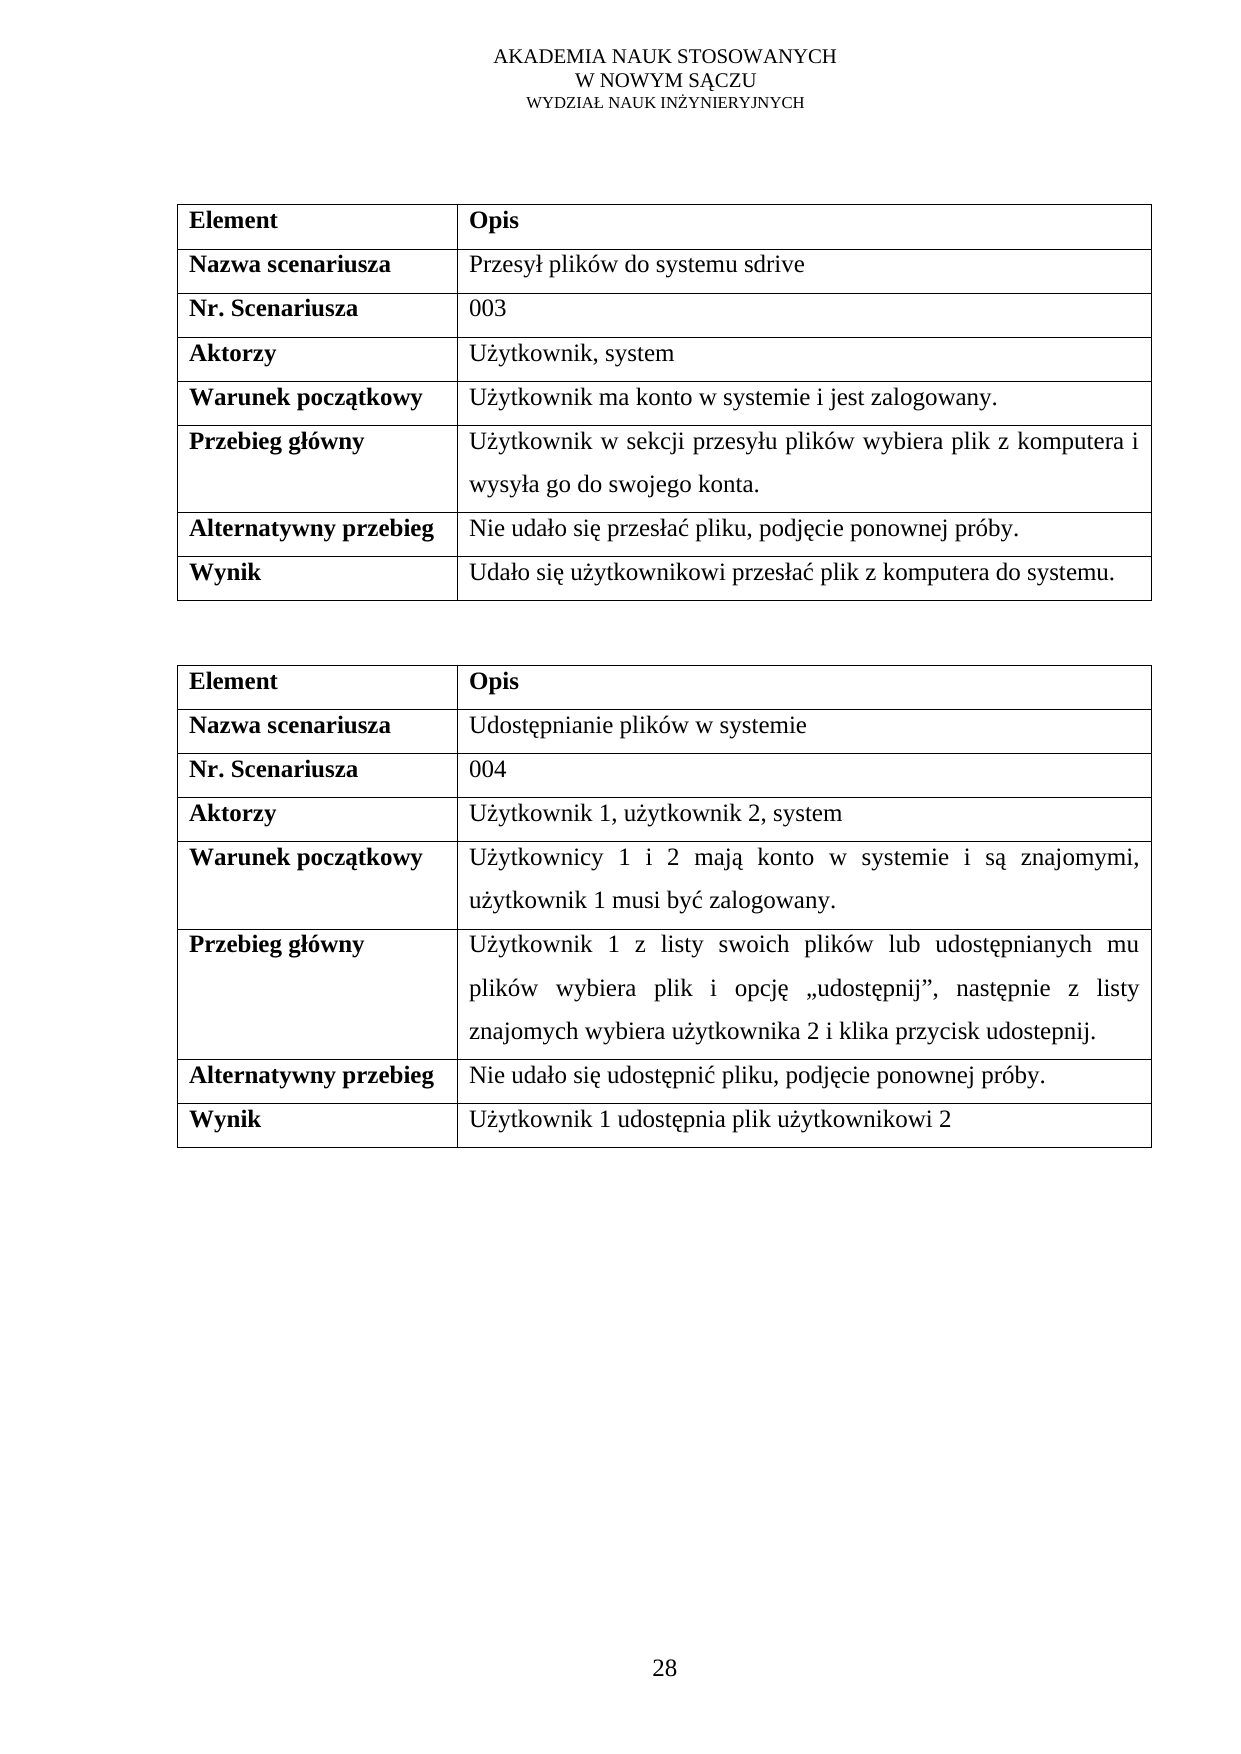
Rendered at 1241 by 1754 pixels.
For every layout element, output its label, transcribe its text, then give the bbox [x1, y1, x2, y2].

table_cell Aktorzy [178, 798, 457, 841]
table_cell 004 [458, 754, 1151, 797]
table_cell Nazwa scenariusza [178, 250, 457, 292]
table_cell Użytkownik 1, użytkownik 2, system [458, 798, 1151, 841]
table_cell Udostępnianie plików w systemie [458, 710, 1151, 753]
table_cell Alternatywny przebieg [178, 1060, 457, 1103]
table_cell Użytkownik w sekcji przesyłu plików wybiera plik z komputera i wysyła go do swojego konta. [458, 426, 1151, 512]
table_cell Wynik [178, 557, 457, 600]
table_cell Przesył plików do systemu sdrive [458, 250, 1151, 292]
table_cell Przebieg główny [178, 930, 457, 1059]
table_header Opis [458, 666, 1151, 709]
table_cell Warunek początkowy [178, 382, 457, 425]
table_cell Nr. Scenariusza [178, 294, 457, 337]
table_cell Aktorzy [178, 338, 457, 381]
table_cell Warunek początkowy [178, 842, 457, 928]
table_header Opis [458, 205, 1151, 248]
table_cell Przebieg główny [178, 426, 457, 512]
table_header Element [178, 666, 457, 709]
table_cell Nr. Scenariusza [178, 754, 457, 797]
table_cell 003 [458, 294, 1151, 337]
table_cell Wynik [178, 1104, 457, 1147]
table_cell Nie udało się przesłać pliku, podjęcie ponownej próby. [458, 513, 1151, 556]
table_cell Użytkownik ma konto w systemie i jest zalogowany. [458, 382, 1151, 425]
table_cell Użytkownicy 1 i 2 mają konto w systemie i są znajomymi, użytkownik 1 musi być zalogowany. [458, 842, 1151, 928]
table_header Element [178, 205, 457, 248]
table_cell Nie udało się udostępnić pliku, podjęcie ponownej próby. [458, 1060, 1151, 1103]
table_cell Udało się użytkownikowi przesłać plik z komputera do systemu. [458, 557, 1151, 600]
table_cell Nazwa scenariusza [178, 710, 457, 753]
table_cell Użytkownik 1 z listy swoich plików lub udostępnianych mu plików wybiera plik i opcję „udostępnij”, następnie z listy znajomych wybiera użytkownika 2 i klika przycisk udostepnij. [458, 930, 1151, 1059]
table_cell Alternatywny przebieg [178, 513, 457, 556]
table_cell Użytkownik, system [458, 338, 1151, 381]
table_cell Użytkownik 1 udostępnia plik użytkownikowi 2 [458, 1104, 1151, 1147]
